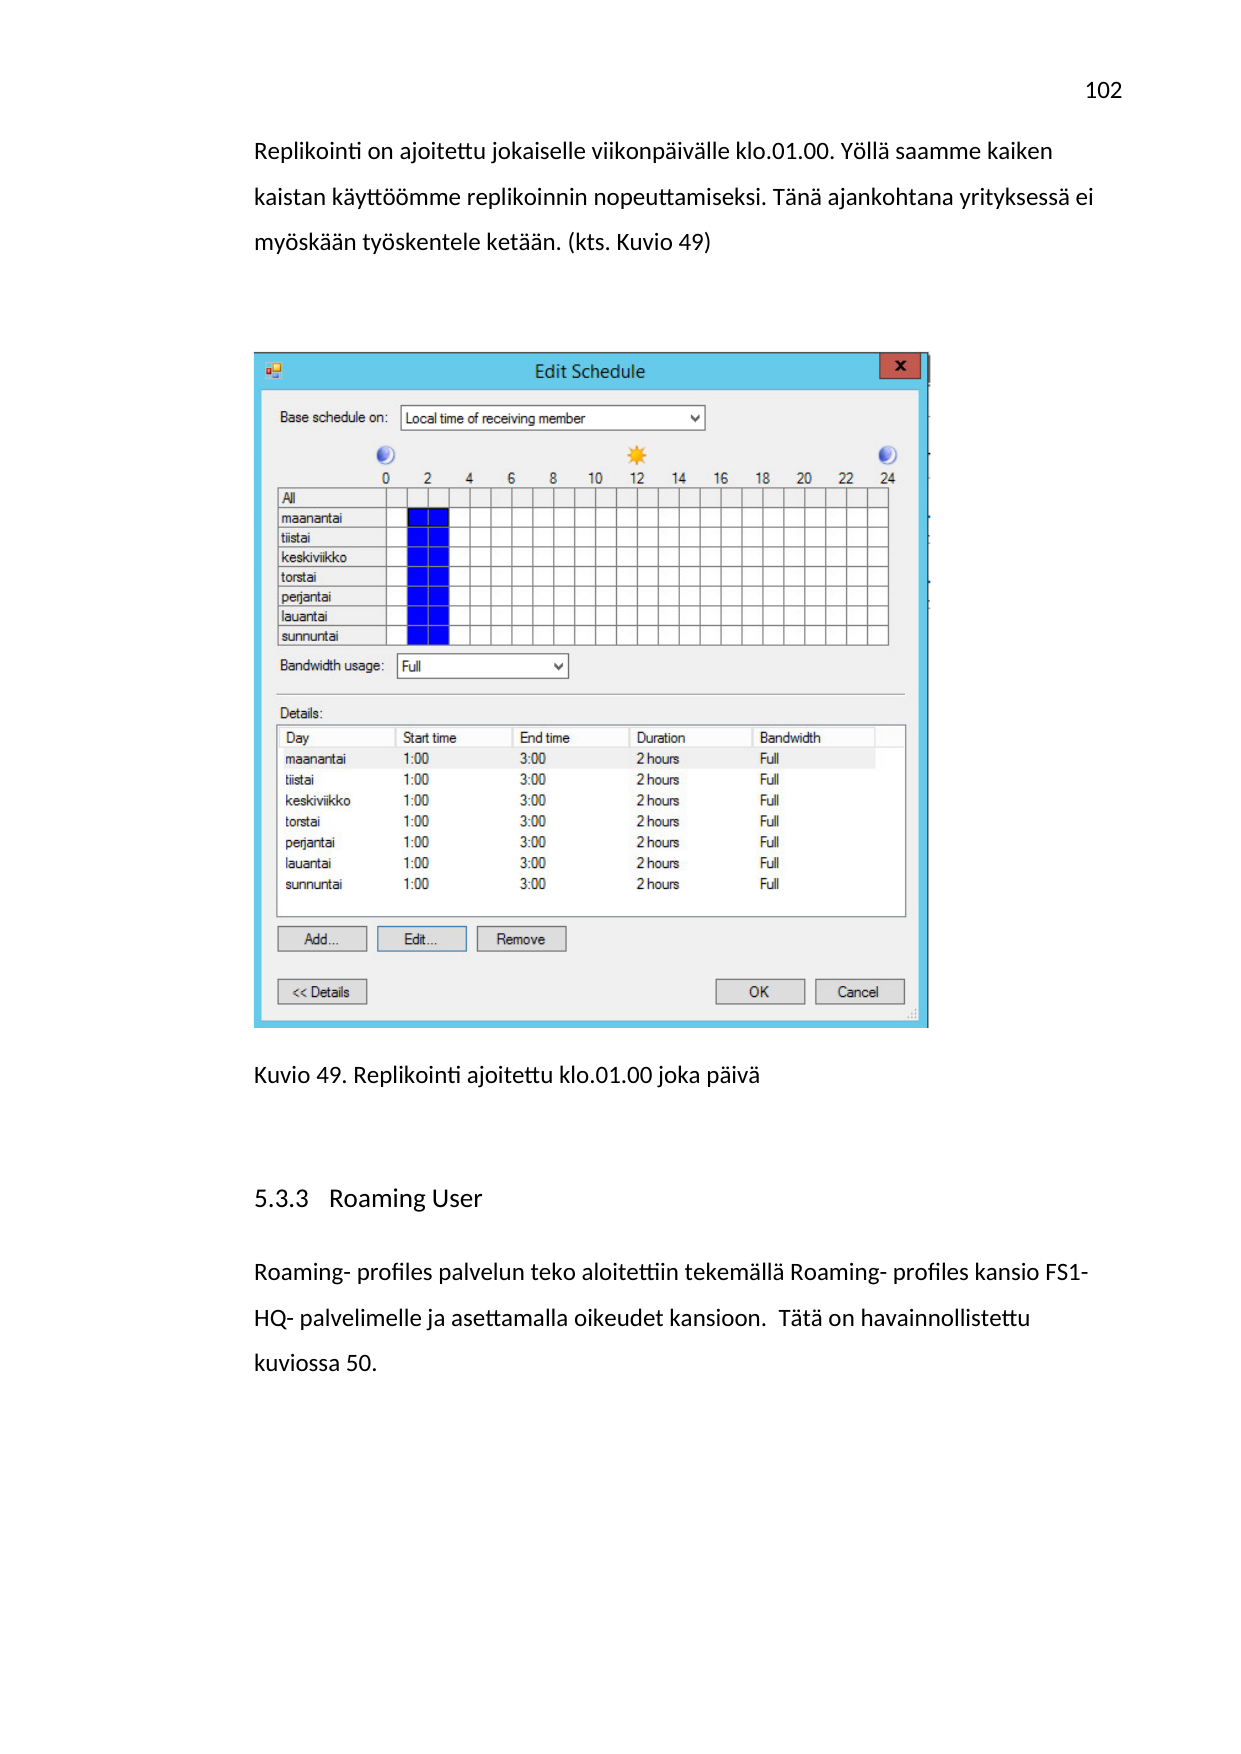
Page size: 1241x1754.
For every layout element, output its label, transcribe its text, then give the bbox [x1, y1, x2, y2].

text Replikointi on ajoitettu jokaiselle viikonpäivälle klo.01.00. Yöllä saamme kaiken kaistan käyttöömme replikoinnin nopeuttamiseksi. Tänä ajankohtana yrityksessä ei myöskään työskentele ketään. (kts. Kuvio 49) [254, 135, 1122, 257]
picture [253, 351, 931, 1028]
text Roaming- profiles palvelun teko aloitettiin tekemällä Roaming- profiles kansio FS1-HQ- palvelimelle ja asettamalla oikeudet kansioon. Tätä on havainnollistettu kuviossa 50. [254, 1256, 1122, 1378]
subtitle Roaming User [254, 1182, 1122, 1215]
